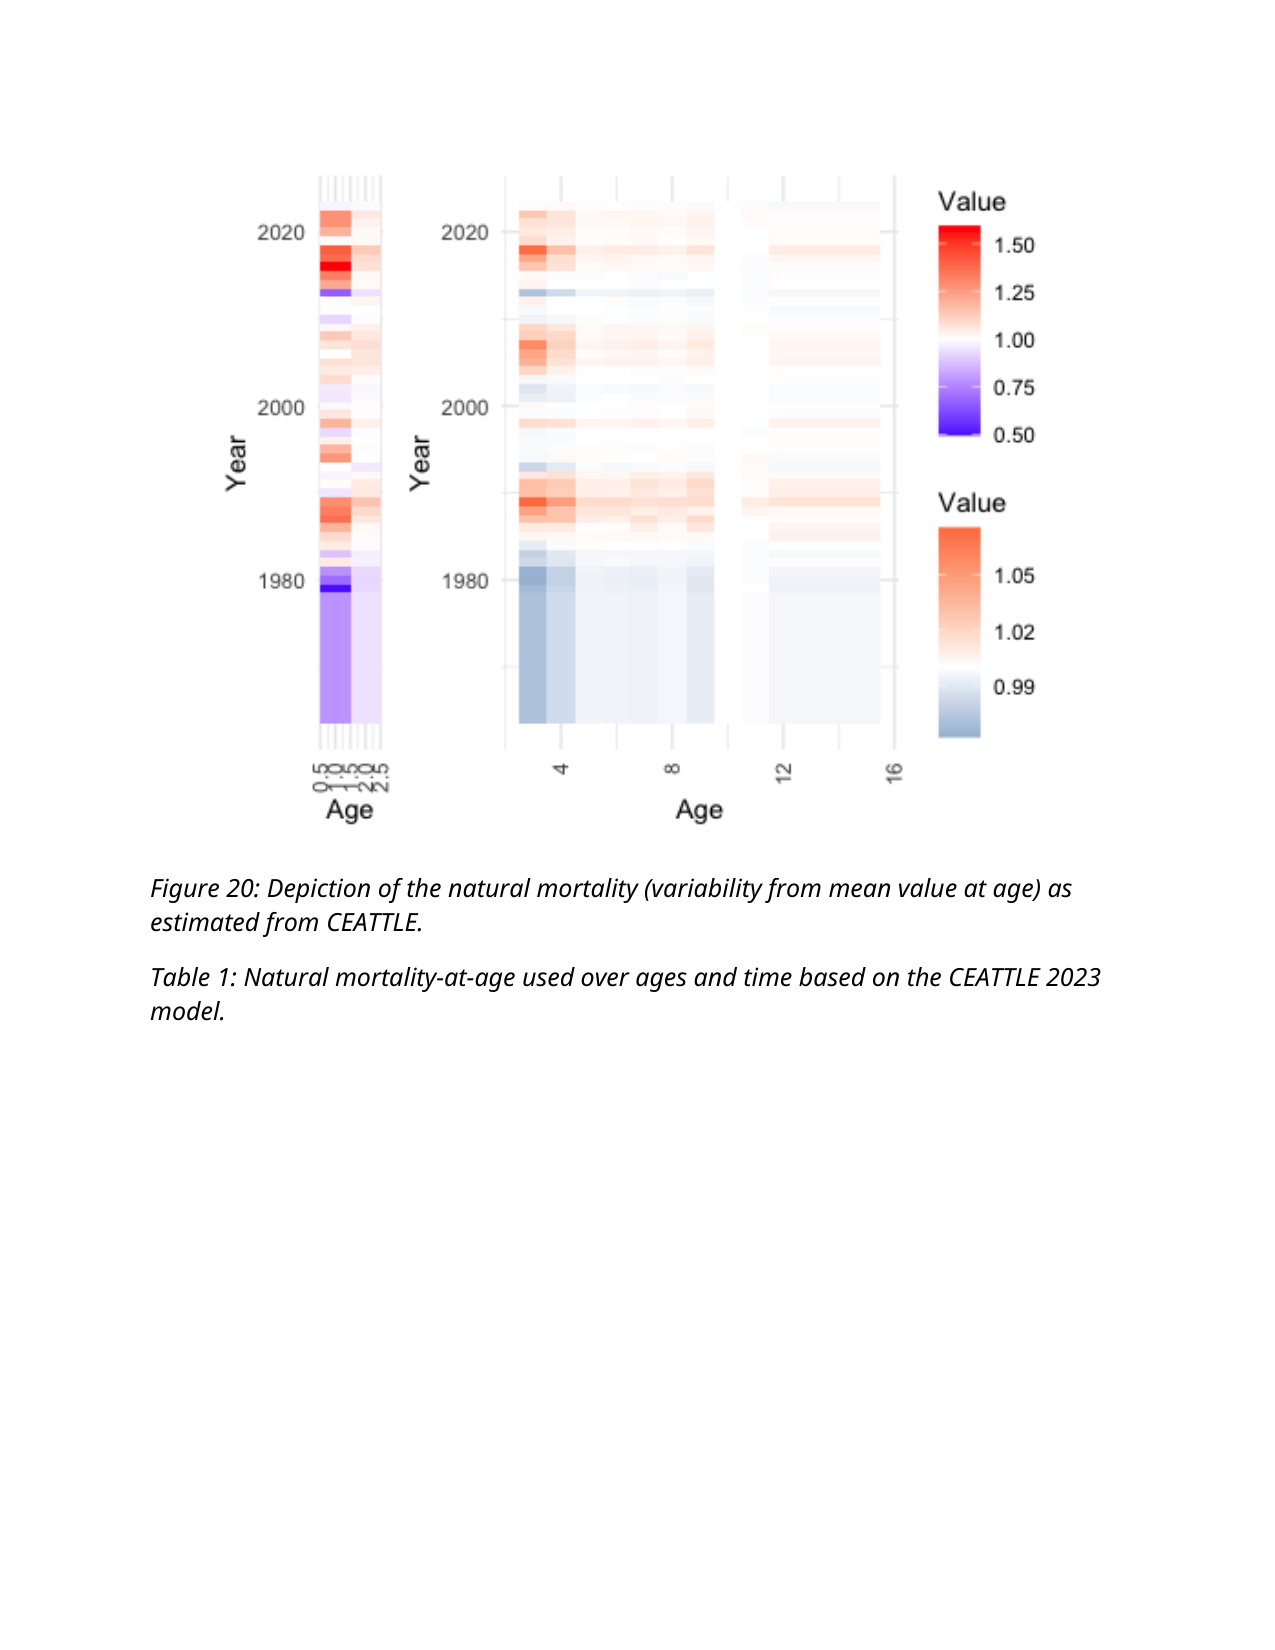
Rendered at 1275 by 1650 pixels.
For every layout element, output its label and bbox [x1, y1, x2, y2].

picture [200, 150, 1075, 850]
